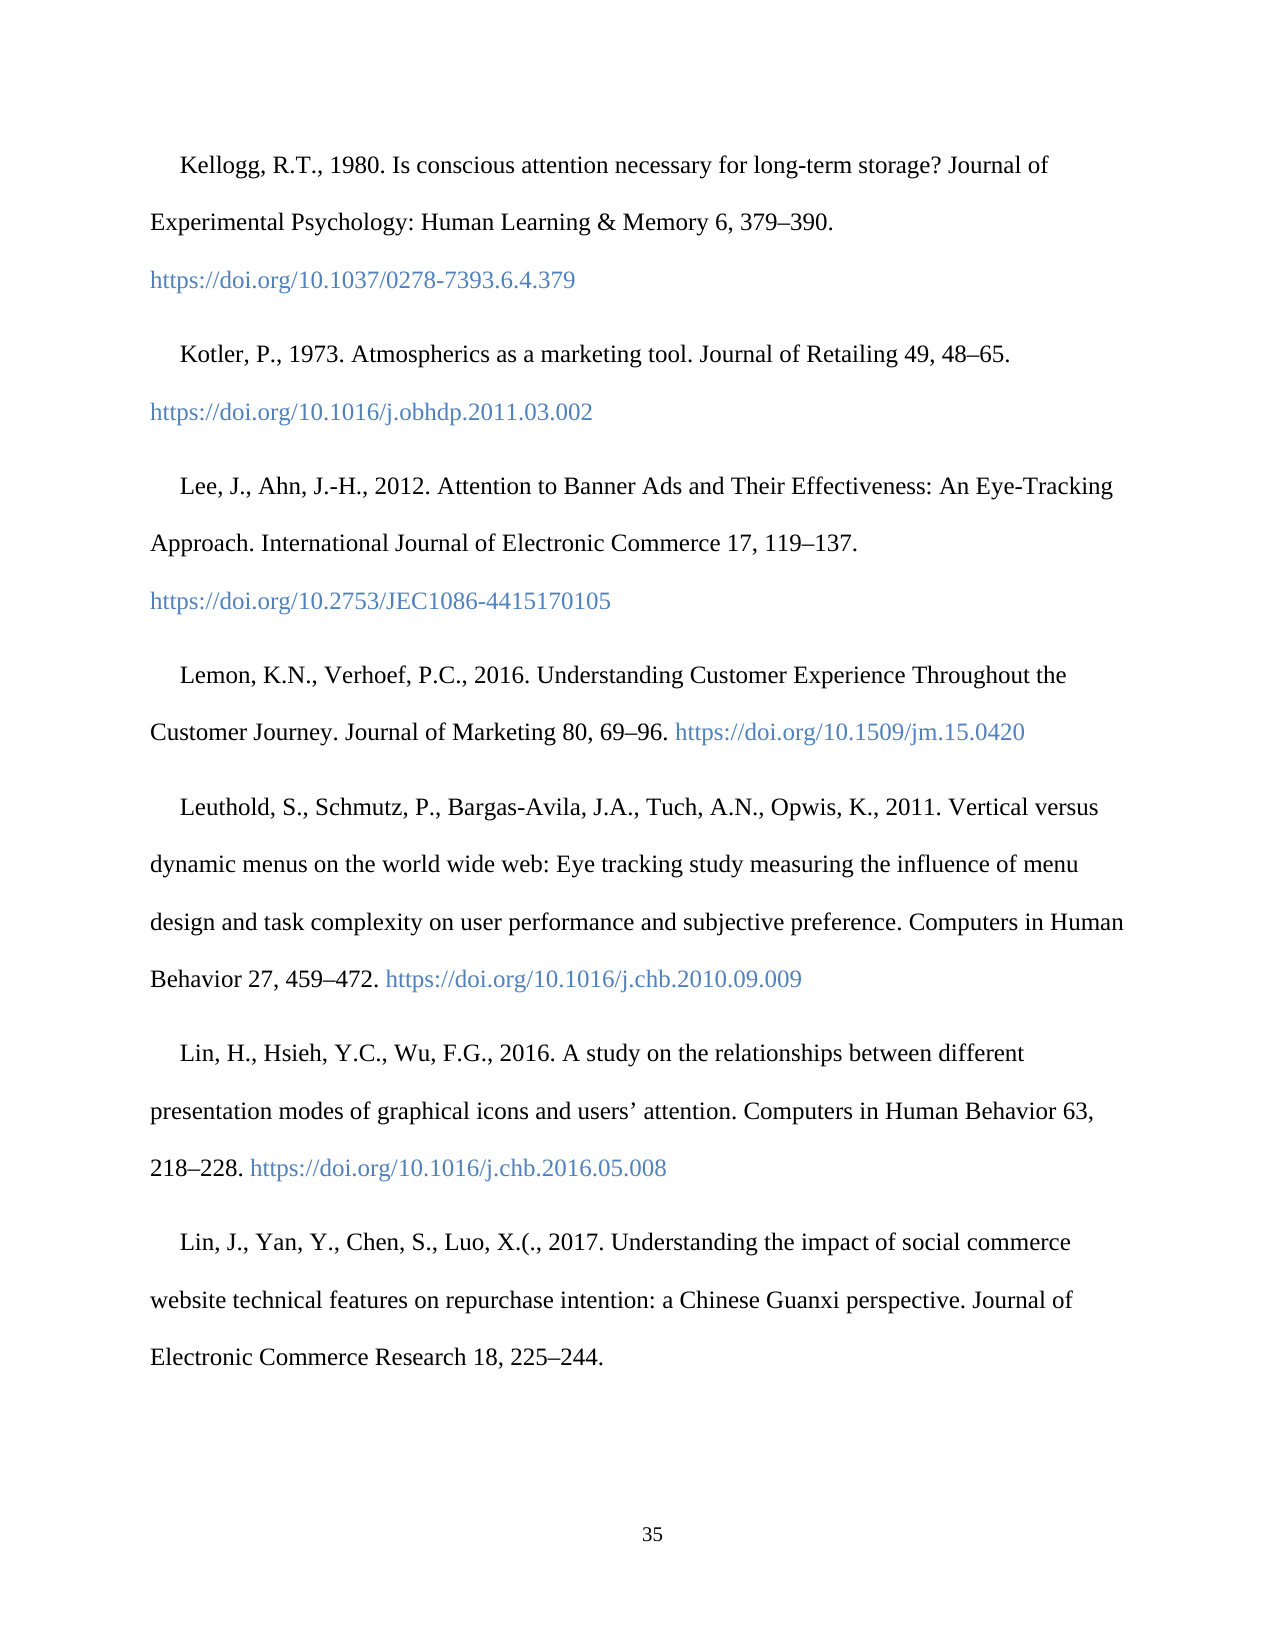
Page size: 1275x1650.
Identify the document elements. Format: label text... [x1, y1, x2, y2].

text Lin, H., Hsieh, Y.C., Wu, F.G., 2016. A study on the relationships between different presentation modes of graphical icons and users’ attention. Computers in Human Behavior 63, 218–228. https://doi.org/10.1016/j.chb.2016.05.008 [150, 1038, 1125, 1182]
text Lin, J., Yan, Y., Chen, S., Luo, X.(., 2017. Understanding the impact of social commerce website technical features on repurchase intention: a Chinese Guanxi perspective. Journal of Electronic Commerce Research 18, 225–244. [150, 1227, 1125, 1371]
text Kellogg, R.T., 1980. Is conscious attention necessary for long-term storage? Journal of Experimental Psychology: Human Learning & Memory 6, 379–390. https://doi.org/10.1037/0278-7393.6.4.379 [150, 150, 1125, 294]
text Kotler, P., 1973. Atmospherics as a marketing tool. Journal of Retailing 49, 48–65. https://doi.org/10.1016/j.obhdp.2011.03.002 [150, 339, 1125, 425]
text Lemon, K.N., Verhoef, P.C., 2016. Understanding Customer Experience Throughout the Customer Journey. Journal of Marketing 80, 69–96. https://doi.org/10.1509/jm.15.0420 [150, 660, 1125, 746]
text Lee, J., Ahn, J.-H., 2012. Attention to Banner Ads and Their Effectiveness: An Eye-Tracking Approach. International Journal of Electronic Commerce 17, 119–137. https://doi.org/10.2753/JEC1086-4415170105 [150, 471, 1125, 614]
text Leuthold, S., Schmutz, P., Bargas-Avila, J.A., Tuch, A.N., Opwis, K., 2011. Vertical versus dynamic menus on the world wide web: Eye tracking study measuring the influence of menu design and task complexity on user performance and subjective preference. Computers in Human Behavior 27, 459–472. https://doi.org/10.1016/j.chb.2010.09.009 [150, 792, 1125, 993]
